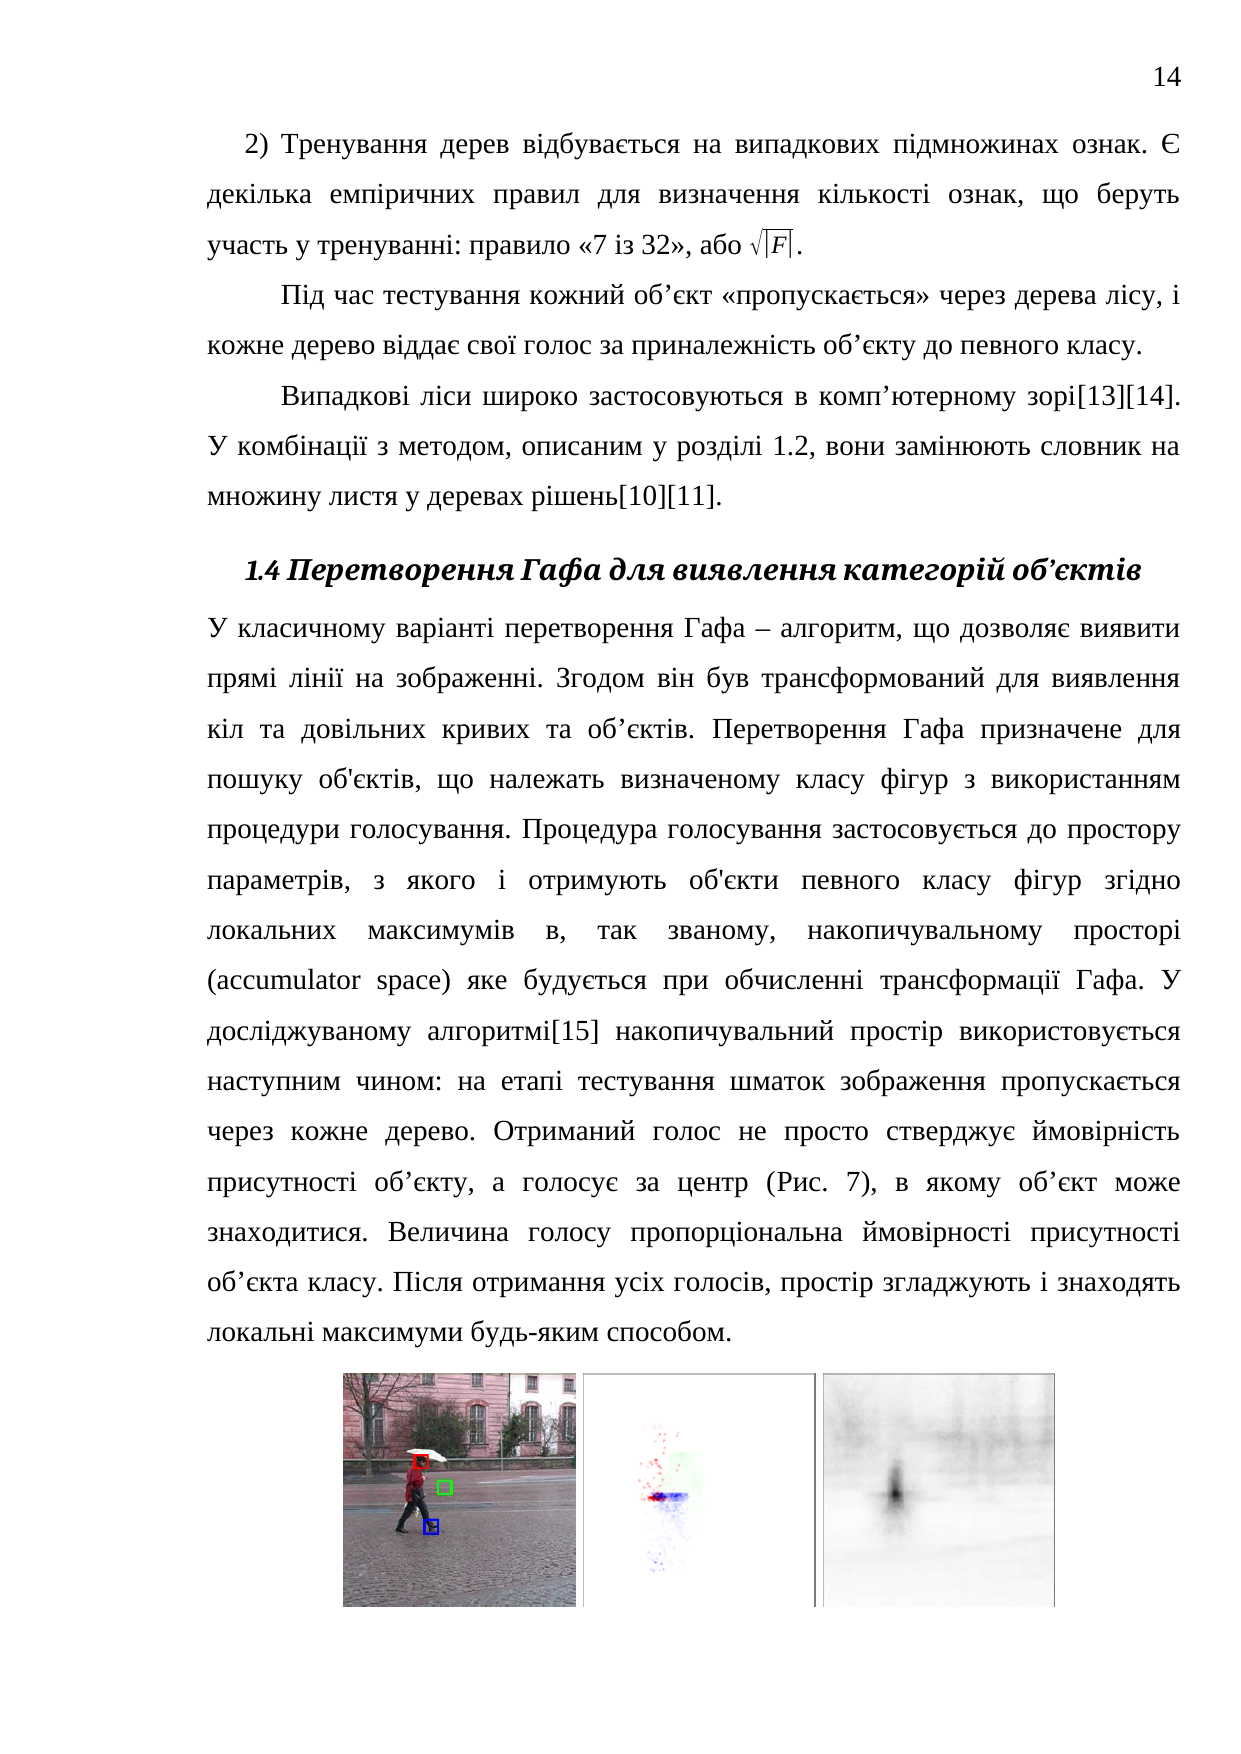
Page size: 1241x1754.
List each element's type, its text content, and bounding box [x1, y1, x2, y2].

list Під час тестування кожний об’єкт «пропускається» через дерева лісу, і кожне дерево віддає свої голос за приналежність об’єкту до певного класу. [207, 277, 1181, 361]
subtitle 1.4 Перетворення Гафа для виявлення категорій об’єктів [207, 554, 1181, 587]
text Випадкові ліси широко застосовуються в комп’ютерному зорі[13][14]. У комбінації з методом, описаним у розділі 1.2, вони замінюють словник на множину листя у деревах рішень[10][11]. [207, 378, 1181, 512]
picture [329, 1365, 1059, 1613]
list Тренування дерев відбувається на випадкових підмножинах ознак. Є декілька емпіричних правил для визначення кількості ознак, що беруть участь у тренуванні: правило «7 із 32», або . [207, 126, 1181, 260]
